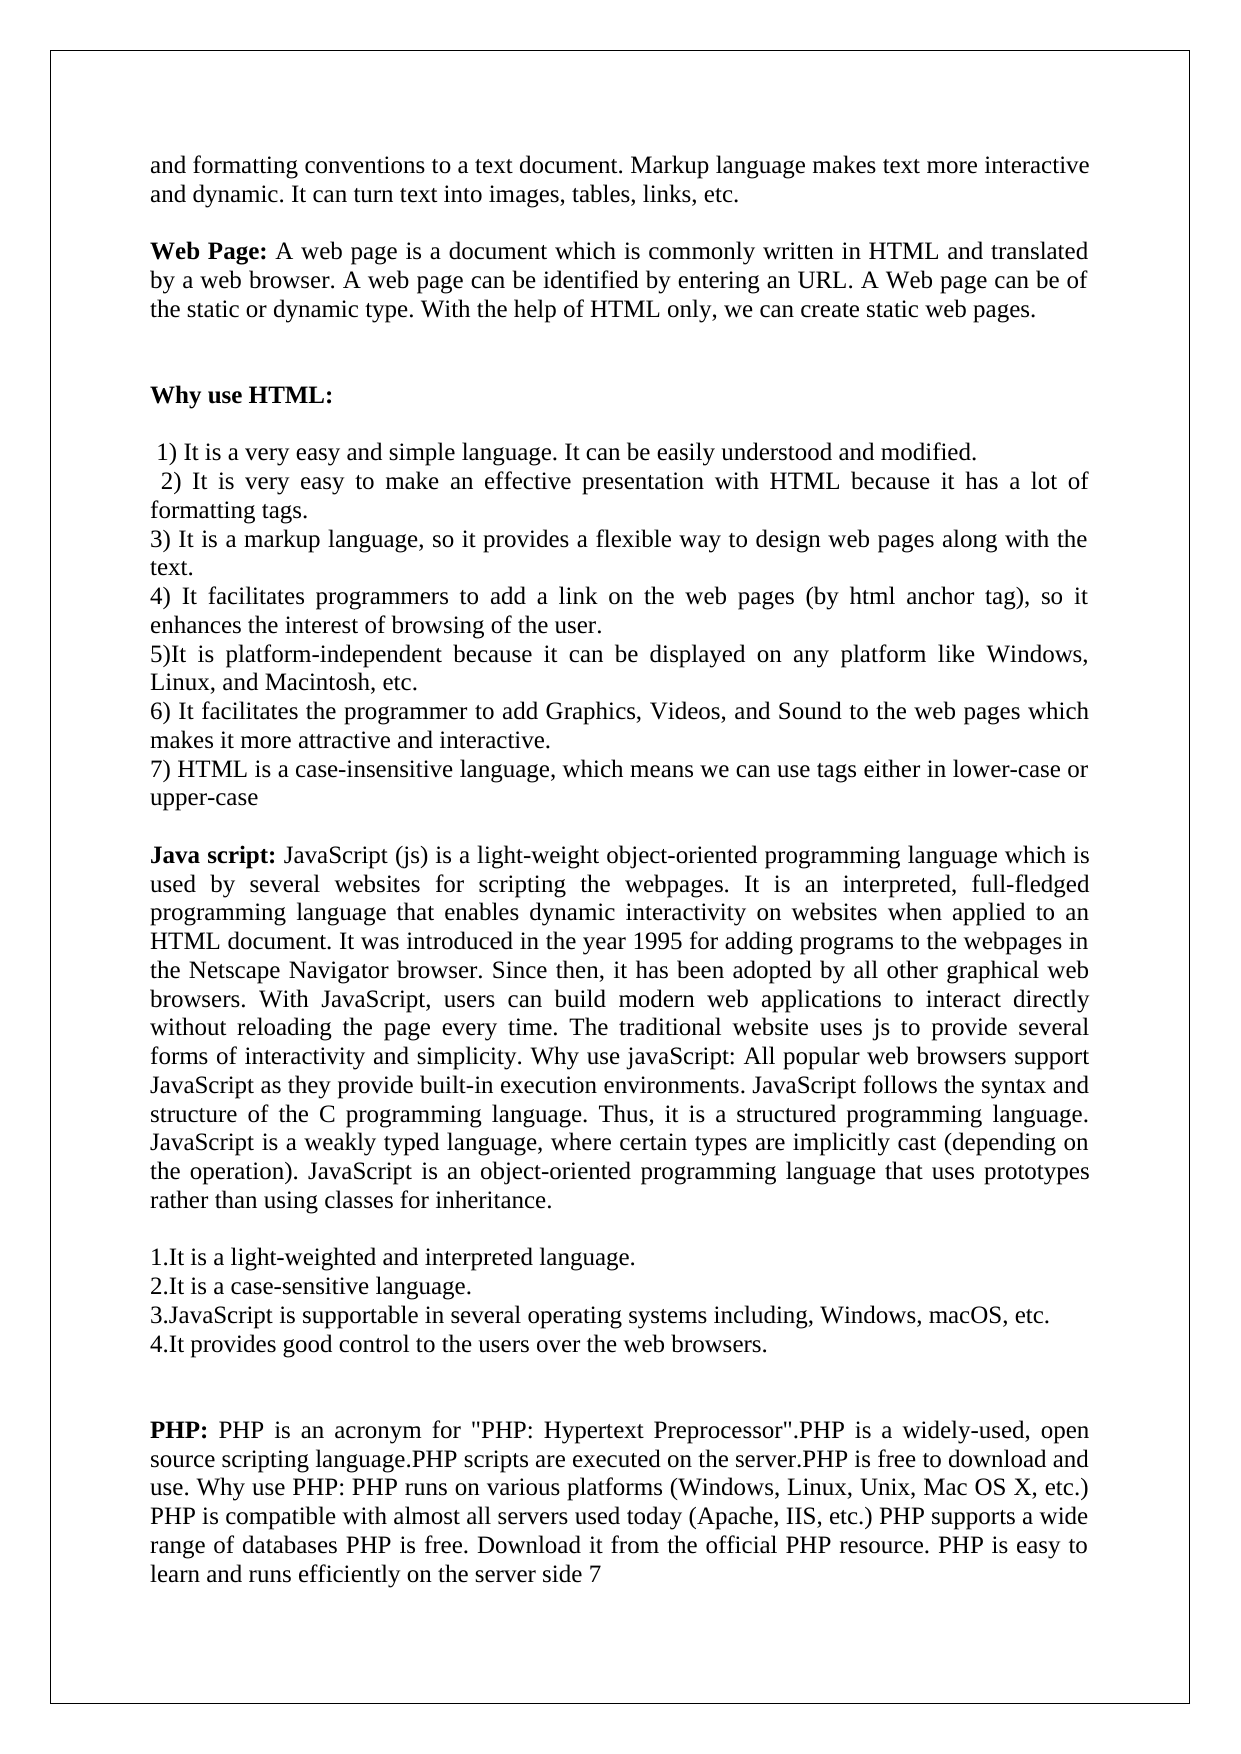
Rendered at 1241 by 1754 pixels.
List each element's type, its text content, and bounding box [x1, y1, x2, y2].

text PHP: PHP is an acronym for "PHP: Hypertext Preprocessor".PHP is a widely-used, open source scripting language.PHP scripts are executed on the server.PHP is free to download and use. Why use PHP: PHP runs on various platforms (Windows, Linux, Unix, Mac OS X, etc.) PHP is compatible with almost all servers used today (Apache, IIS, etc.) PHP supports a wide range of databases PHP is free. Download it from the official PHP resource. PHP is easy to learn and runs efficiently on the server side 7 [150, 1415, 1090, 1587]
text 7) HTML is a case-insensitive language, which means we can use tags either in lower-case or upper-case [150, 754, 1090, 811]
text 5)It is platform-independent because it can be displayed on any platform like Windows, Linux, and Macintosh, etc. [150, 639, 1090, 696]
text 1) It is a very easy and simple language. It can be easily understood and modified. [150, 437, 1090, 466]
text Why use HTML: [150, 380, 1090, 409]
text 3.JavaScript is supportable in several operating systems including, Windows, macOS, etc. [150, 1300, 1090, 1329]
text 1.It is a light-weighted and interpreted language. [150, 1242, 1090, 1271]
text 2.It is a case-sensitive language. [150, 1271, 1090, 1300]
text 3) It is a markup language, so it provides a flexible way to design web pages along with the text. [150, 524, 1090, 581]
text Java script: JavaScript (js) is a light-weight object-oriented programming language which is used by several websites for scripting the webpages. It is an interpreted, full-fledged programming language that enables dynamic interactivity on websites when applied to an HTML document. It was introduced in the year 1995 for adding programs to the webpages in the Netscape Navigator browser. Since then, it has been adopted by all other graphical web browsers. With JavaScript, users can build modern web applications to interact directly without reloading the page every time. The traditional website uses js to provide several forms of interactivity and simplicity. Why use javaScript: All popular web browsers support JavaScript as they provide built-in execution environments. JavaScript follows the syntax and structure of the C programming language. Thus, it is a structured programming language. JavaScript is a weakly typed language, where certain types are implicitly cast (depending on the operation). JavaScript is an object-oriented programming language that uses prototypes rather than using classes for inheritance. [150, 840, 1090, 1214]
text 4) It facilitates programmers to add a link on the web pages (by html anchor tag), so it enhances the interest of browsing of the user. [150, 581, 1090, 639]
text 4.It provides good control to the users over the web browsers. [150, 1329, 1090, 1357]
text 6) It facilitates the programmer to add Graphics, Videos, and Sound to the web pages which makes it more attractive and interactive. [150, 696, 1090, 754]
text Web Page: A web page is a document which is commonly written in HTML and translated by a web browser. A web page can be identified by entering an URL. A Web page can be of the static or dynamic type. With the help of HTML only, we can create static web pages. [150, 236, 1090, 322]
text 2) It is very easy to make an effective presentation with HTML because it has a lot of formatting tags. [150, 466, 1090, 524]
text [150, 150, 1090, 207]
